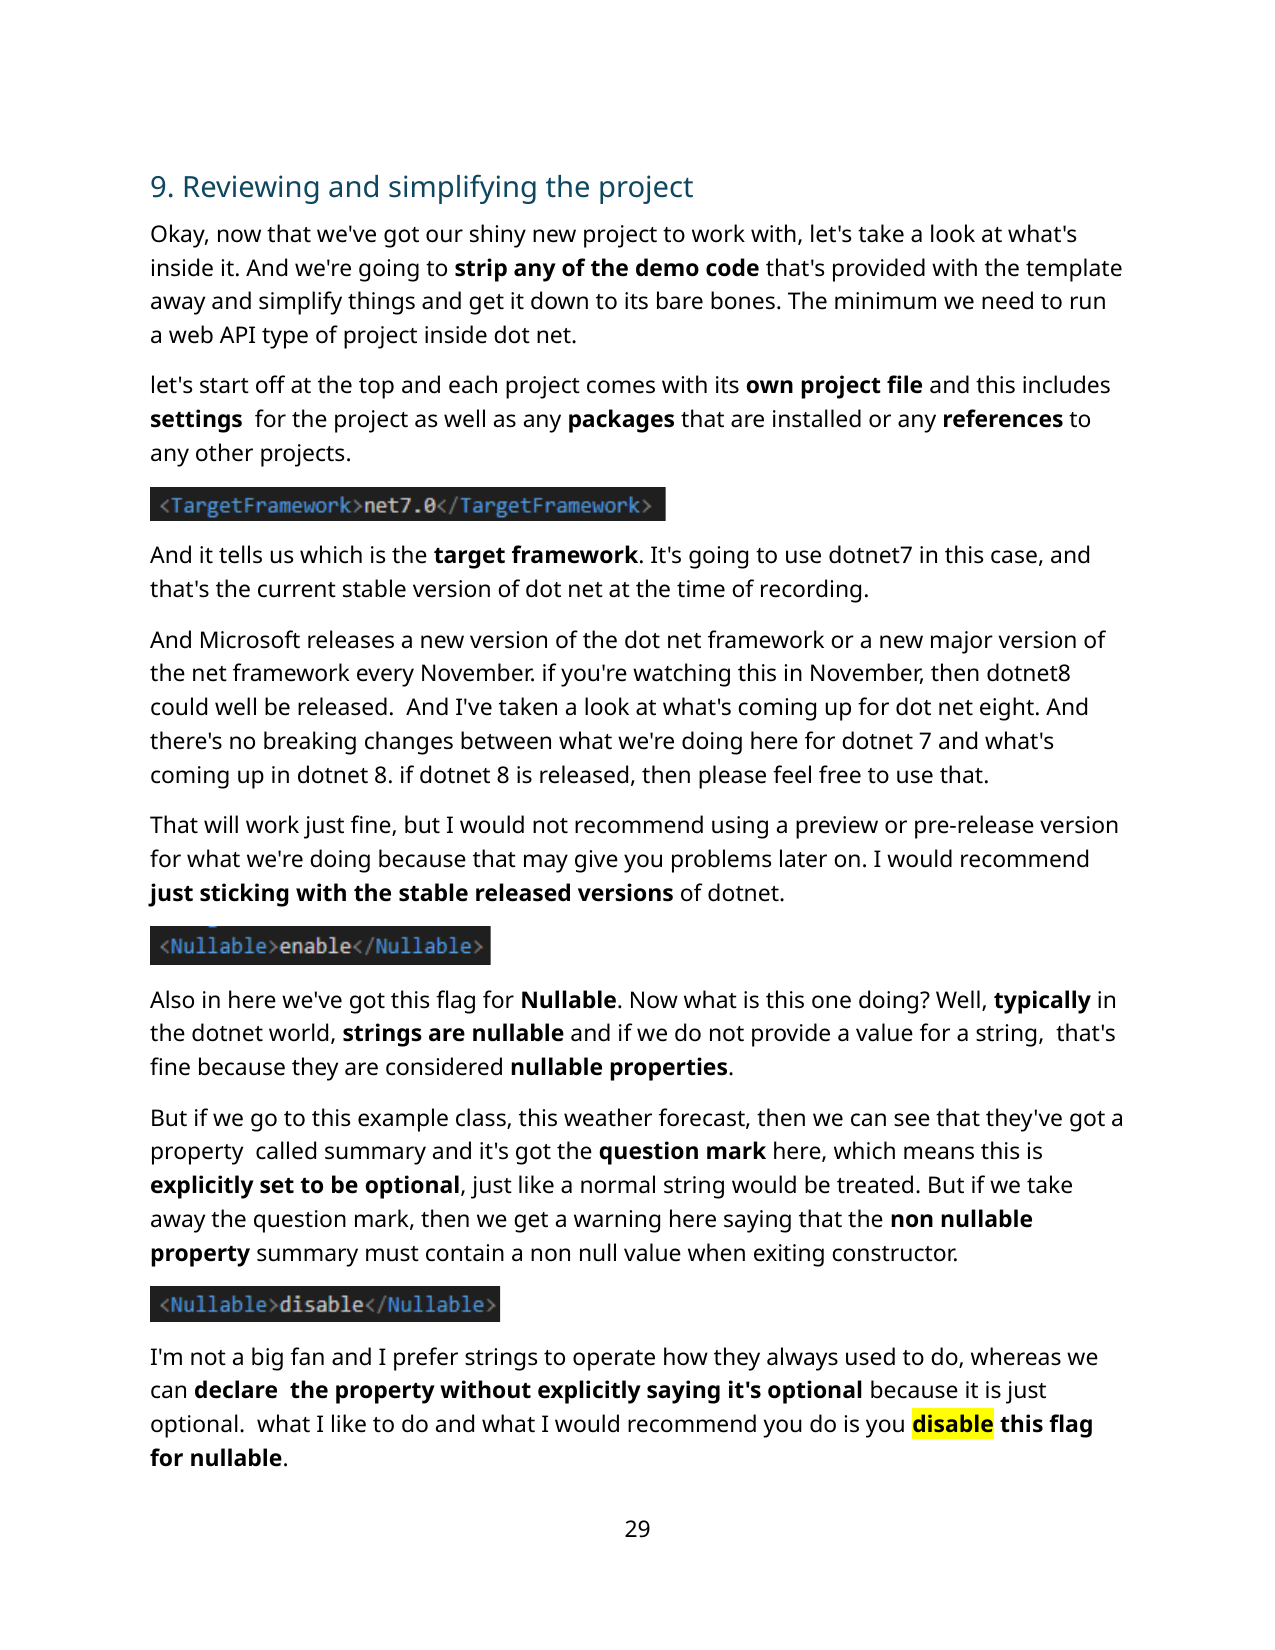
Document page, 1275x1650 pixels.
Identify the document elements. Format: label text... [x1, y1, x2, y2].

text I'm not a big fan and I prefer strings to operate how they always used to do, whereas we can declare the property without explicitly saying it's optional because it is just optional. what I like to do and what I would recommend you do is you disable this flag for nullable. [150, 1340, 1125, 1473]
text And it tells us which is the target framework. It's going to use dotnet7 in this case, and that's the current stable version of dot net at the time of recording. [150, 539, 1125, 604]
text But if we go to this example class, this weather forecast, then we can see that they've got a property called summary and it's got the question mark here, which means this is explicitly set to be optional, just like a normal string would be treated. But if we take away the question mark, then we get a warning here saying that the non nullable property summary must contain a non null value when exiting constructor. [150, 1101, 1125, 1268]
picture [150, 1286, 501, 1322]
text let's start off at the top and each project comes with its own project file and this includes settings for the project as well as any packages that are installed or any references to any other projects. [150, 369, 1125, 468]
text And Microsoft releases a new version of the dot net framework or a new major version of the net framework every November. if you're watching this in November, then dotnet8 could well be released. And I've taken a look at what's coming up for dot net eight. And there's no breaking changes between what we're doing here for dotnet 7 and what's coming up in dotnet 8. if dotnet 8 is released, then please feel free to use that. [150, 623, 1125, 790]
subtitle 9. Reviewing and simplifying the project [150, 167, 1125, 206]
text Also in here we've got this flag for Nullable. Now what is this one doing? Well, typically in the dotnet world, strings are nullable and if we do not provide a value for a string, that's fine because they are considered nullable properties. [150, 983, 1125, 1082]
text Okay, now that we've got our shiny new project to work with, let's take a look at what's inside it. And we're going to strip any of the demo code that's provided with the template away and simplify things and get it down to its bare bones. The minimum we need to run a web API type of project inside dot net. [150, 218, 1125, 350]
text That will work just fine, but I would not recommend using a preview or pre-release version for what we're doing because that may give you problems later on. I would recommend just sticking with the stable released versions of dotnet. [150, 809, 1125, 908]
picture [150, 487, 666, 521]
picture [150, 926, 491, 965]
